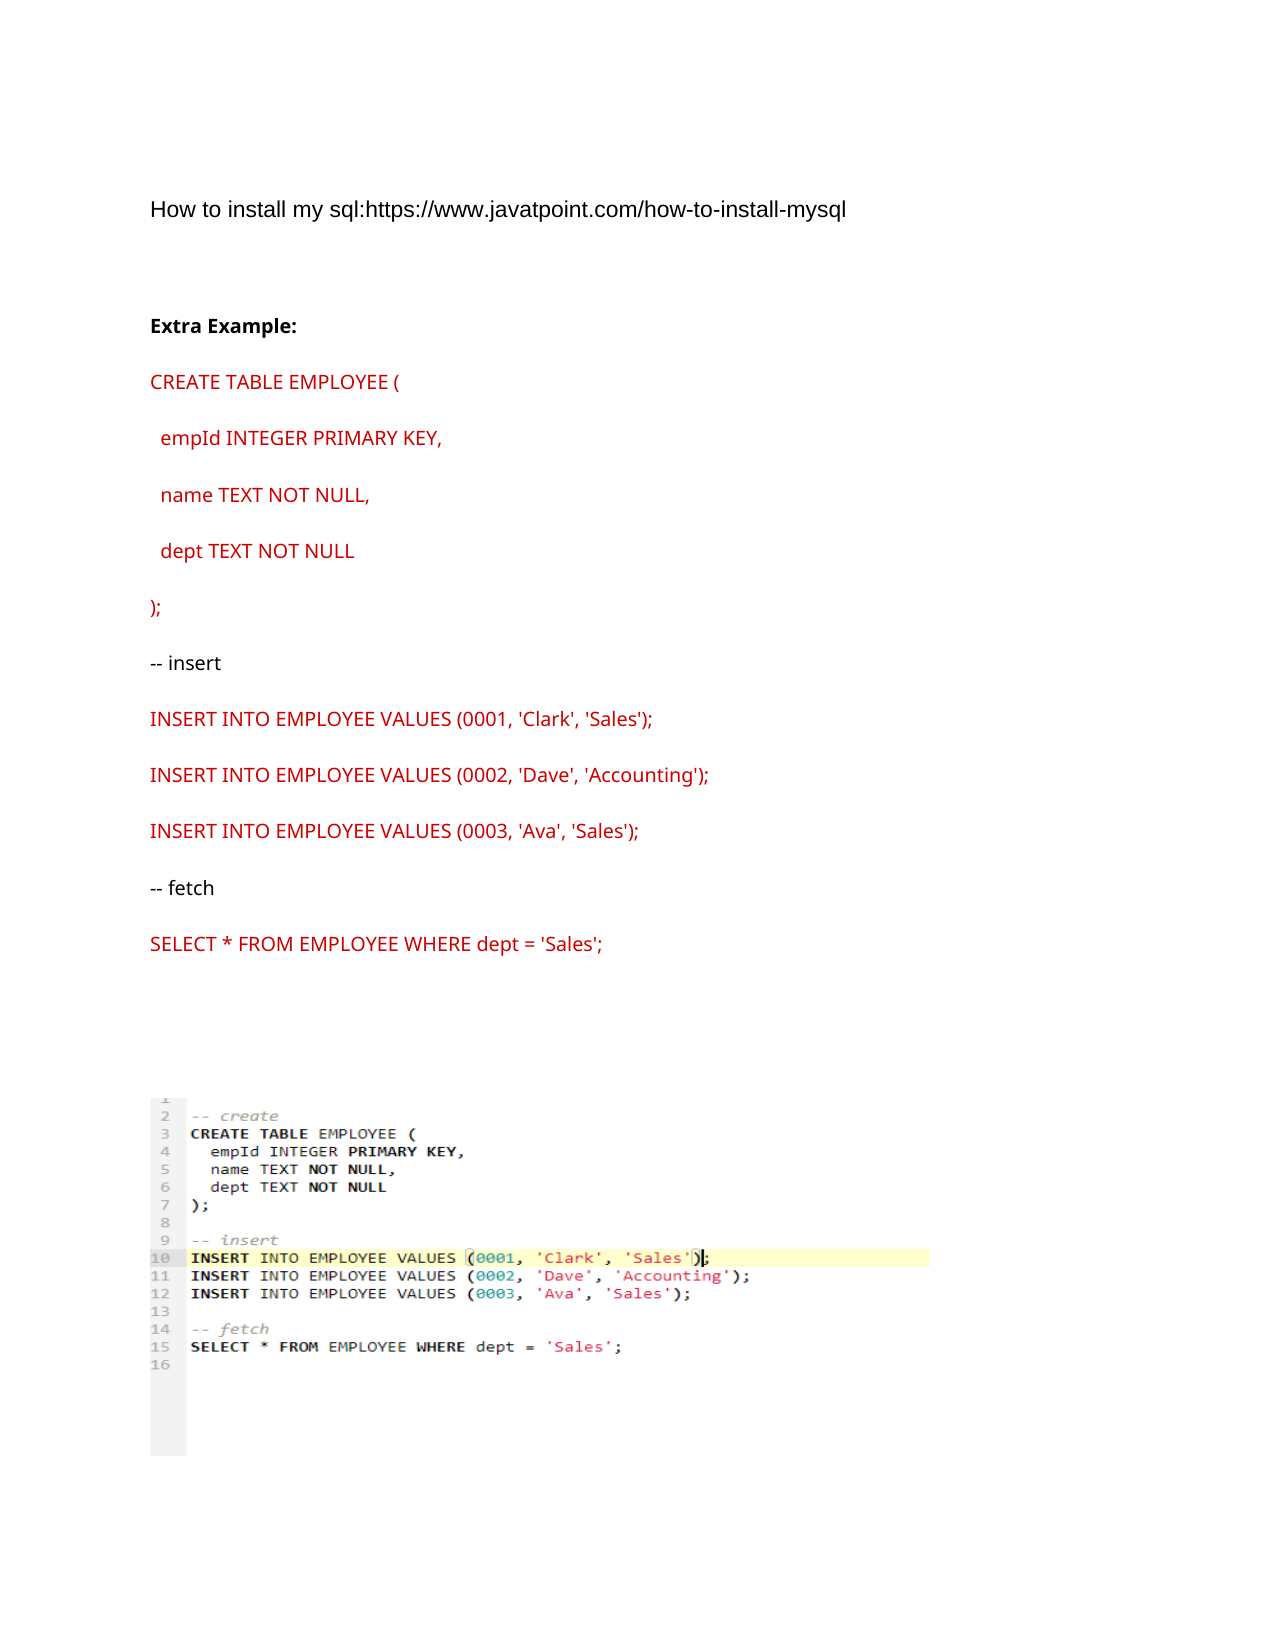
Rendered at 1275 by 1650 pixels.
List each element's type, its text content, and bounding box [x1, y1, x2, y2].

text name TEXT NOT NULL, [150, 481, 1125, 508]
picture [150, 1098, 930, 1456]
text empId INTEGER PRIMARY KEY, [150, 425, 1125, 452]
text INSERT INTO EMPLOYEE VALUES (0002, 'Dave', 'Accounting'); [150, 762, 1125, 788]
text dept TEXT NOT NULL [150, 537, 1125, 564]
text Extra Example: [150, 312, 1125, 339]
text SELECT * FROM EMPLOYEE WHERE dept = 'Sales'; [150, 930, 1125, 957]
text CREATE TABLE EMPLOYEE ( [150, 368, 1125, 396]
text ); [150, 593, 1125, 620]
text INSERT INTO EMPLOYEE VALUES (0003, 'Ava', 'Sales'); [150, 818, 1125, 845]
text -- fetch [150, 874, 1125, 901]
text -- insert [150, 649, 1125, 676]
text INSERT INTO EMPLOYEE VALUES (0001, 'Clark', 'Sales'); [150, 705, 1125, 732]
